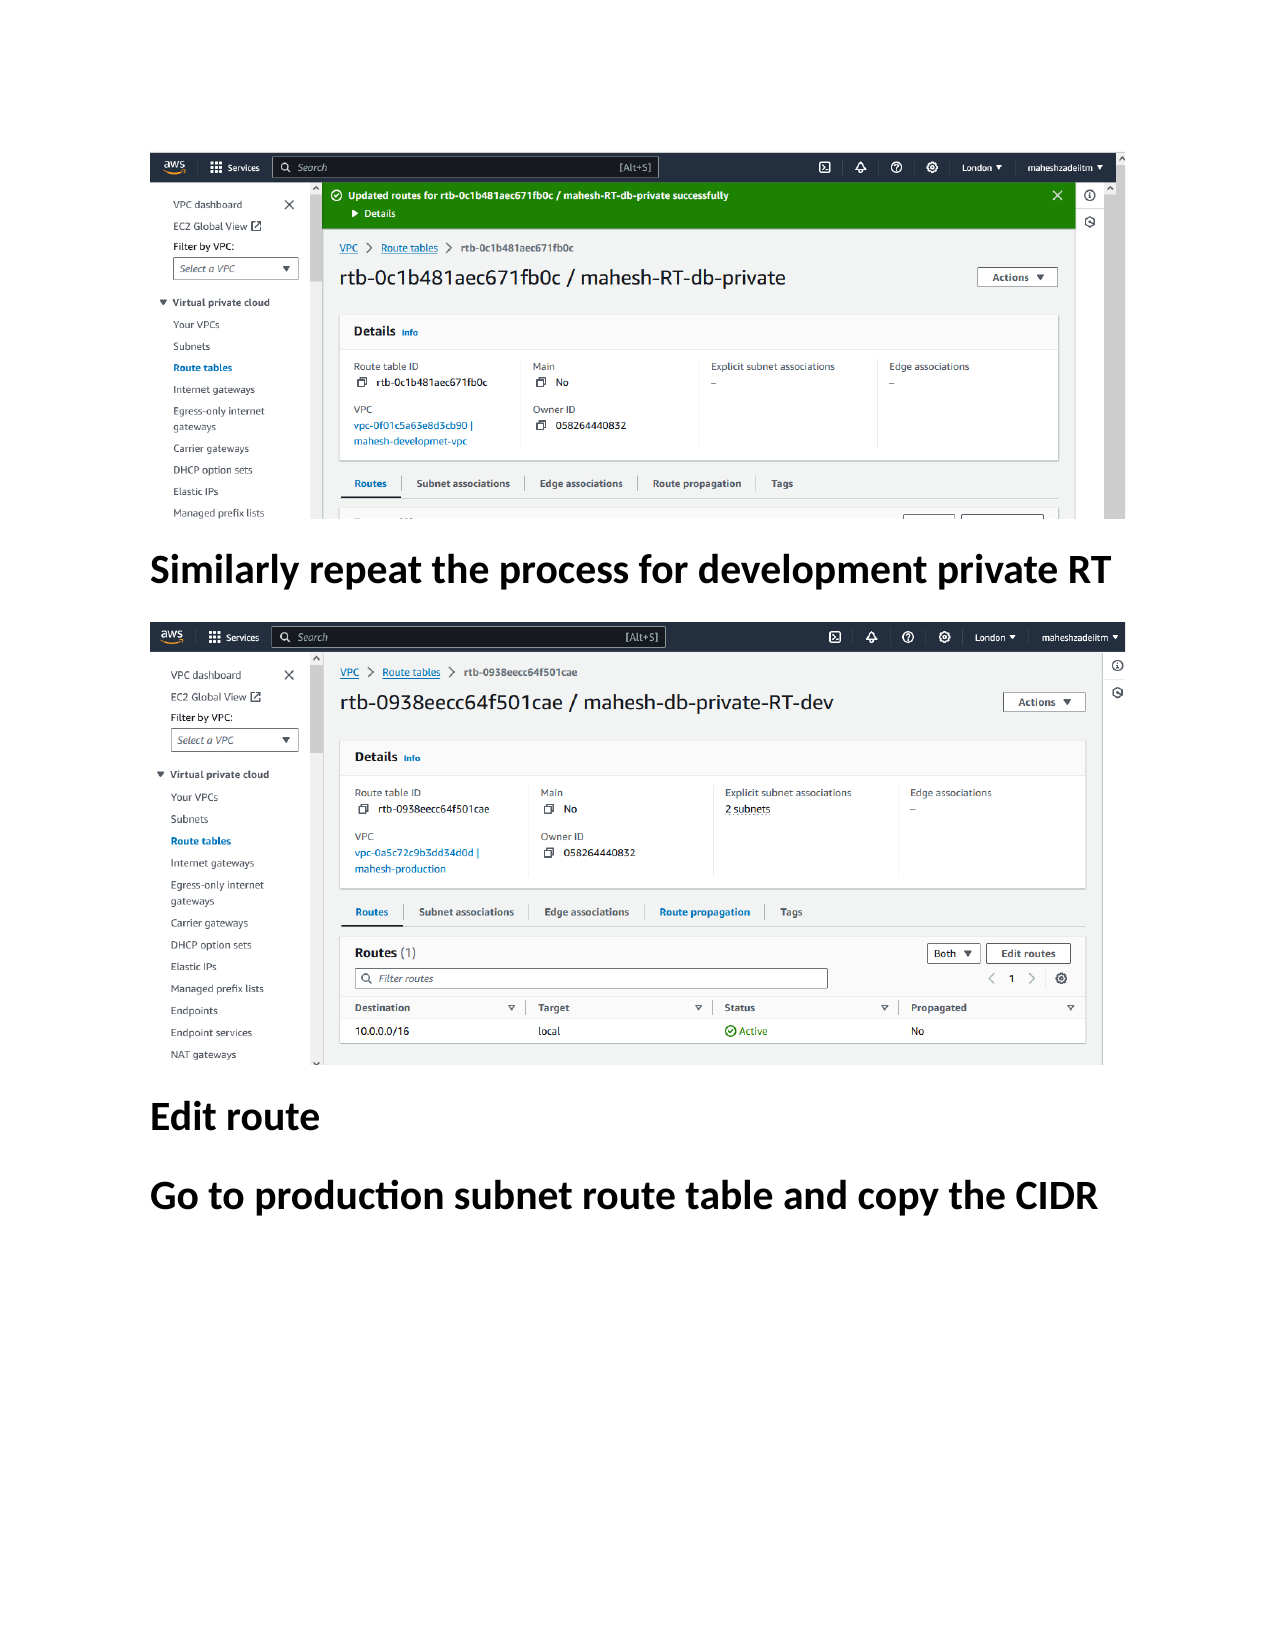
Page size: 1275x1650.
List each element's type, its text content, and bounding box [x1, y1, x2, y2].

picture [150, 622, 1125, 1065]
text Similarly repeat the process for development private RT [150, 543, 1125, 594]
text Edit route [150, 1089, 1125, 1140]
text Go to production subnet route table and copy the CIDR [150, 1169, 1125, 1220]
picture [150, 150, 1125, 519]
